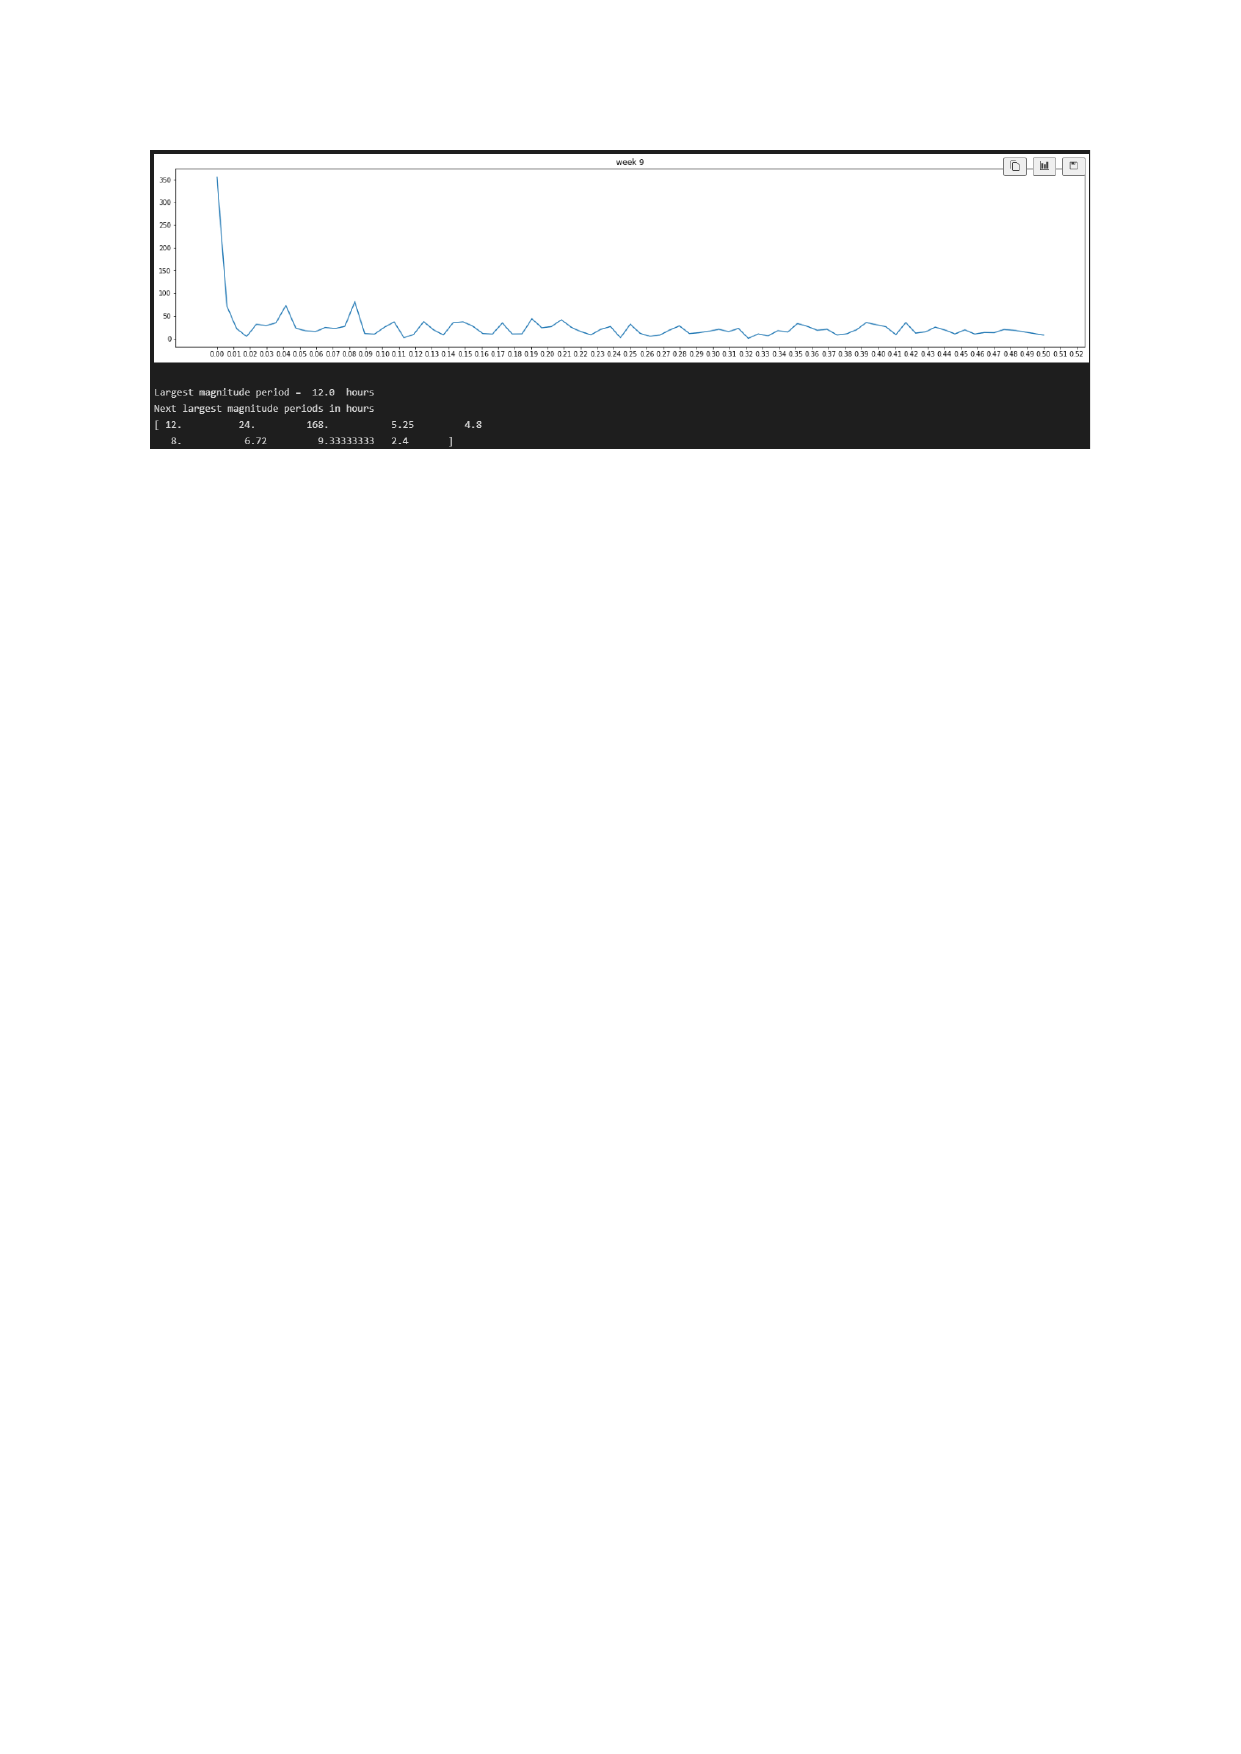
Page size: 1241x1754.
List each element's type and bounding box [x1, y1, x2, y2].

picture [150, 150, 1091, 449]
